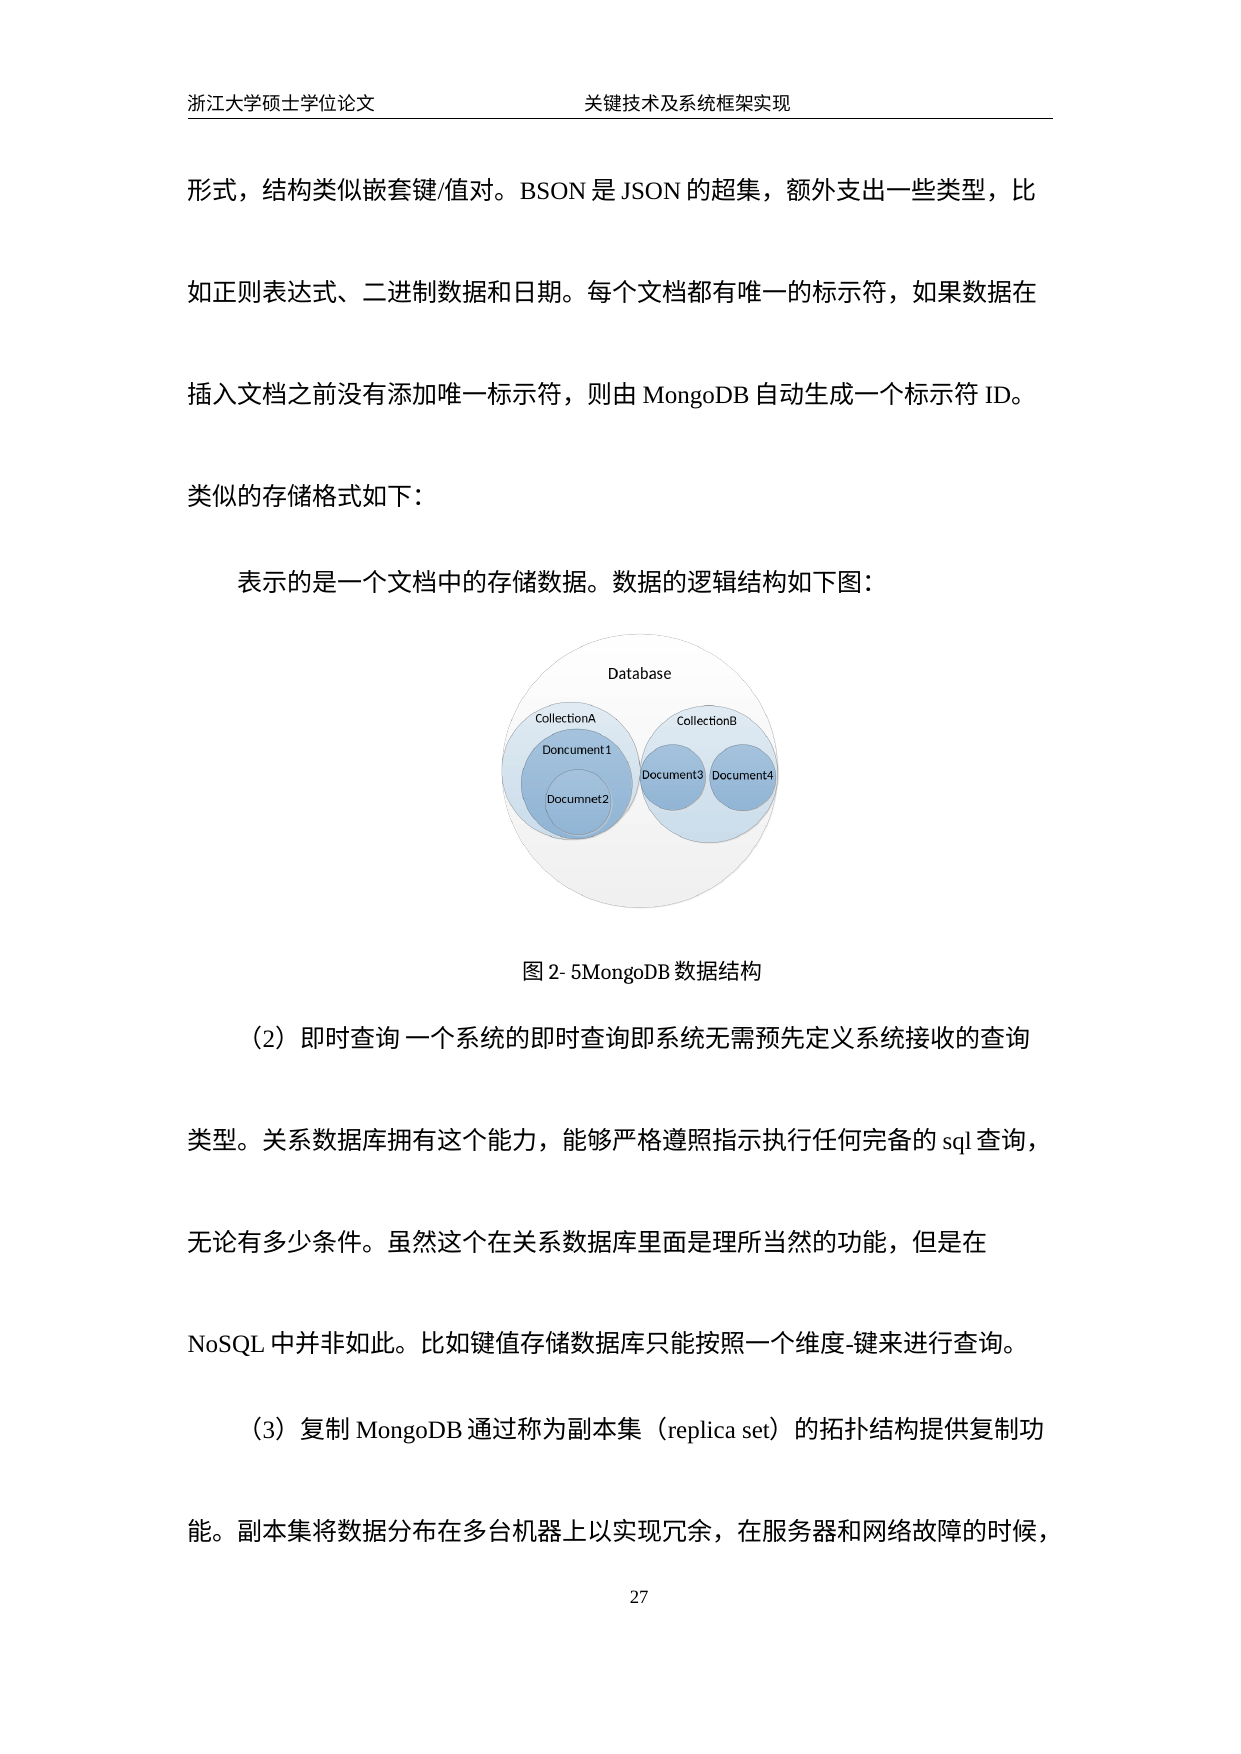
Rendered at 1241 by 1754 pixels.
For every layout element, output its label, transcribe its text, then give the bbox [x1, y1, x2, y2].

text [187, 155, 1053, 528]
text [187, 1394, 1053, 1564]
text （2）即时查询 一个系统的即时查询即系统无需预先定义系统接收的查询类型。关系数据库拥有这个能力，能够严格遵照指示执行任何完备的sql查询，无论有多少条件。虽然这个在关系数据库里面是理所当然的功能，但是在NoSQL中并非如此。比如键值存储数据库只能按照一个维度-键来进行查询。 [187, 1002, 1053, 1376]
text 表示的是一个文档中的存储数据。数据的逻辑结构如下图： [187, 547, 1053, 614]
